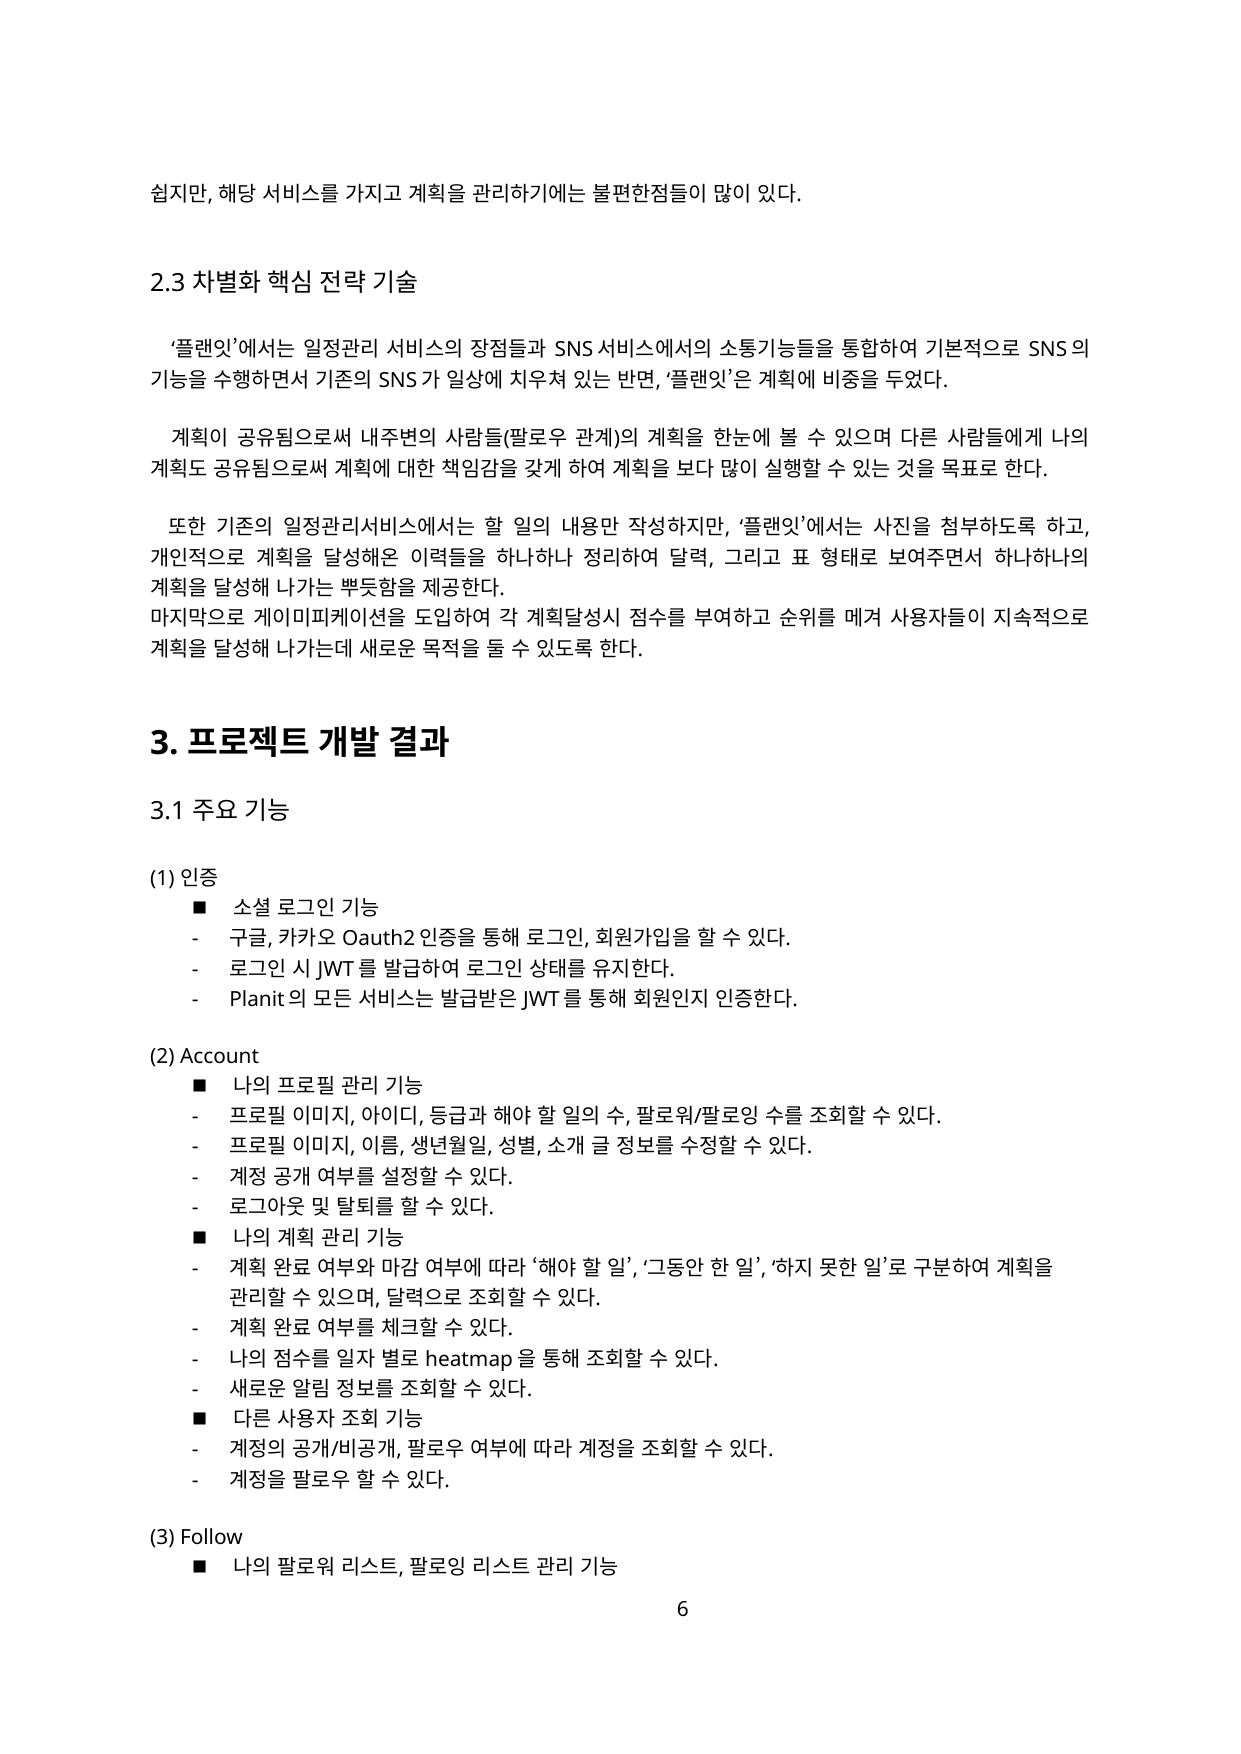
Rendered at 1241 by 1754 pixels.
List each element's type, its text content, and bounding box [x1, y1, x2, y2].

subtitle 3.1 주요 기능 [150, 793, 1090, 827]
text ‘플랜잇’에서는 일정관리 서비스의 장점들과 SNS서비스에서의 소통기능들을 통합하여 기본적으로 SNS의 기능을 수행하면서 기존의 SNS가 일상에 치우쳐 있는 반면, ‘플랜잇’은 계획에 비중을 두었다. [150, 332, 1090, 393]
list 로그아웃 및 탈퇴를 할 수 있다. [192, 1190, 1090, 1221]
list 계정의 공개/비공개, 팔로우 여부에 따라 계정을 조회할 수 있다. [192, 1433, 1090, 1463]
text (3) Follow [150, 1522, 1090, 1550]
text 마지막으로 게이미피케이션을 도입하여 각 계획달성시 점수를 부여하고 순위를 메겨 사용자들이 지속적으로 계획을 달성해 나가는데 새로운 목적을 둘 수 있도록 한다. [150, 602, 1090, 662]
list Planit의 모든 서비스는 발급받은 JWT를 통해 회원인지 인증한다. [192, 982, 1090, 1012]
list 소셜 로그인 기능 [192, 891, 1090, 921]
list 로그인 시 JWT를 발급하여 로그인 상태를 유지한다. [192, 952, 1090, 982]
text 계획이 공유됨으로써 내주변의 사람들(팔로우 관계)의 계획을 한눈에 볼 수 있으며 다른 사람들에게 나의 계획도 공유됨으로써 계획에 대한 책임감을 갖게 하여 계획을 보다 많이 실행할 수 있는 것을 목표로 한다. [150, 422, 1090, 482]
list 계획 완료 여부와 마감 여부에 따라 ‘해야 할 일’, ‘그동안 한 일’, ‘하지 못한 일’로 구분하여 계획을 관리할 수 있으며, 달력으로 조회할 수 있다. [192, 1251, 1090, 1312]
list 프로필 이미지, 아이디, 등급과 해야 할 일의 수, 팔로워/팔로잉 수를 조회할 수 있다. [192, 1099, 1090, 1130]
list 나의 프로필 관리 기능 [192, 1069, 1090, 1099]
list 새로운 알림 정보를 조회할 수 있다. [192, 1372, 1090, 1402]
list 계정 공개 여부를 설정할 수 있다. [192, 1160, 1090, 1190]
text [150, 177, 1090, 207]
text 또한 기존의 일정관리서비스에서는 할 일의 내용만 작성하지만, ‘플랜잇’에서는 사진을 첨부하도록 하고, 개인적으로 계획을 달성해온 이력들을 하나하나 정리하여 달력, 그리고 표 형태로 보여주면서 하나하나의 계획을 달성해 나가는 뿌듯함을 제공한다. [150, 511, 1090, 602]
list 구글, 카카오 Oauth2인증을 통해 로그인, 회원가입을 할 수 있다. [192, 921, 1090, 952]
list 나의 점수를 일자 별로 heatmap을 통해 조회할 수 있다. [192, 1342, 1090, 1372]
list 계정을 팔로우 할 수 있다. [192, 1463, 1090, 1493]
list 다른 사용자 조회 기능 [192, 1402, 1090, 1433]
list 나의 계획 관리 기능 [192, 1221, 1090, 1251]
text (2) Account [150, 1041, 1090, 1069]
subtitle 2.3 차별화 핵심 전략 기술 [150, 264, 1090, 298]
list 계획 완료 여부를 체크할 수 있다. [192, 1312, 1090, 1342]
text (1) 인증 [150, 861, 1090, 891]
list 나의 팔로워 리스트, 팔로잉 리스트 관리 기능 [192, 1550, 1090, 1581]
subtitle 3. 프로젝트 개발 결과 [150, 719, 1090, 764]
list 프로필 이미지, 이름, 생년월일, 성별, 소개 글 정보를 수정할 수 있다. [192, 1130, 1090, 1160]
